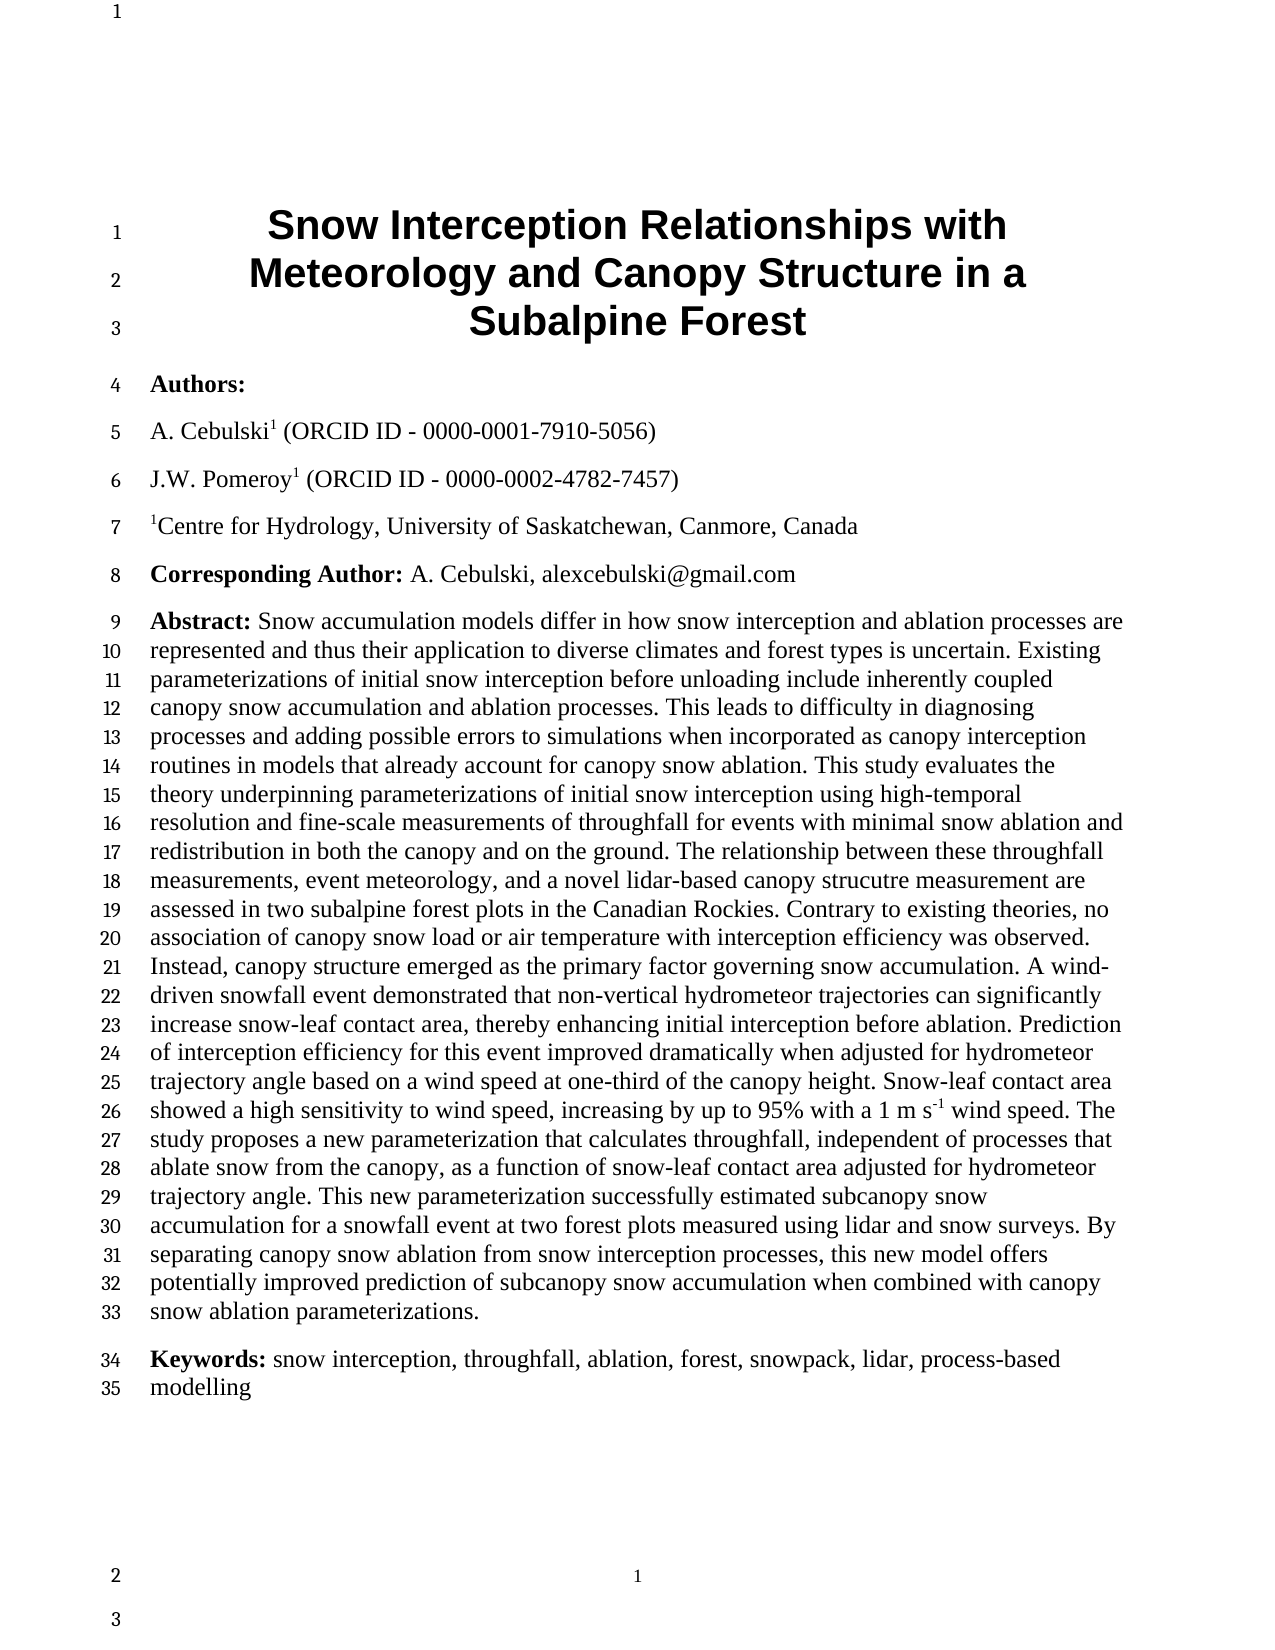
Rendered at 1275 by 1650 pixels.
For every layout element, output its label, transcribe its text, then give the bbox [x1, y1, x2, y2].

text A. Cebulski1 (ORCID ID - 0000-0001-7910-5056) [150, 416, 1125, 445]
text Authors: [150, 369, 1125, 397]
text J.W. Pomeroy1 (ORCID ID - 0000-0002-4782-7457) [150, 464, 1125, 492]
text Corresponding Author: A. Cebulski, alexcebulski@gmail.com [150, 559, 1125, 587]
text Keywords: snow interception, throughfall, ablation, forest, snowpack, lidar, process-based modelling [150, 1344, 1125, 1401]
text Abstract: Snow accumulation models differ in how snow interception and ablation processes are represented and thus their application to diverse climates and forest types is uncertain. Existing parameterizations of initial snow interception before unloading include inherently coupled canopy snow accumulation and ablation processes. This leads to difficulty in diagnosing processes and adding possible errors to simulations when incorporated as canopy interception routines in models that already account for canopy snow ablation. This study evaluates the theory underpinning parameterizations of initial snow interception using high-temporal resolution and fine-scale measurements of throughfall for events with minimal snow ablation and redistribution in both the canopy and on the ground. The relationship between these throughfall measurements, event meteorology, and a novel lidar-based canopy strucutre measurement are assessed in two subalpine forest plots in the Canadian Rockies. Contrary to existing theories, no association of canopy snow load or air temperature with interception efficiency was observed. Instead, canopy structure emerged as the primary factor governing snow accumulation. A wind-driven snowfall event demonstrated that non-vertical hydrometeor trajectories can significantly increase snow-leaf contact area, thereby enhancing initial interception before ablation. Prediction of interception efficiency for this event improved dramatically when adjusted for hydrometeor trajectory angle based on a wind speed at one-third of the canopy height. Snow-leaf contact area showed a high sensitivity to wind speed, increasing by up to 95% with a 1 m s-1 wind speed. The study proposes a new parameterization that calculates throughfall, independent of processes that ablate snow from the canopy, as a function of snow-leaf contact area adjusted for hydrometeor trajectory angle. This new parameterization successfully estimated subcanopy snow accumulation for a snowfall event at two forest plots measured using lidar and snow surveys. By separating canopy snow ablation from snow interception processes, this new model offers potentially improved prediction of subcanopy snow accumulation when combined with canopy snow ablation parameterizations. [150, 606, 1125, 1325]
title Snow Interception Relationships with Meteorology and Canopy Structure in a Subalpine Forest [150, 200, 1125, 344]
text 1Centre for Hydrology, University of Saskatchewan, Canmore, Canada [150, 511, 1125, 540]
